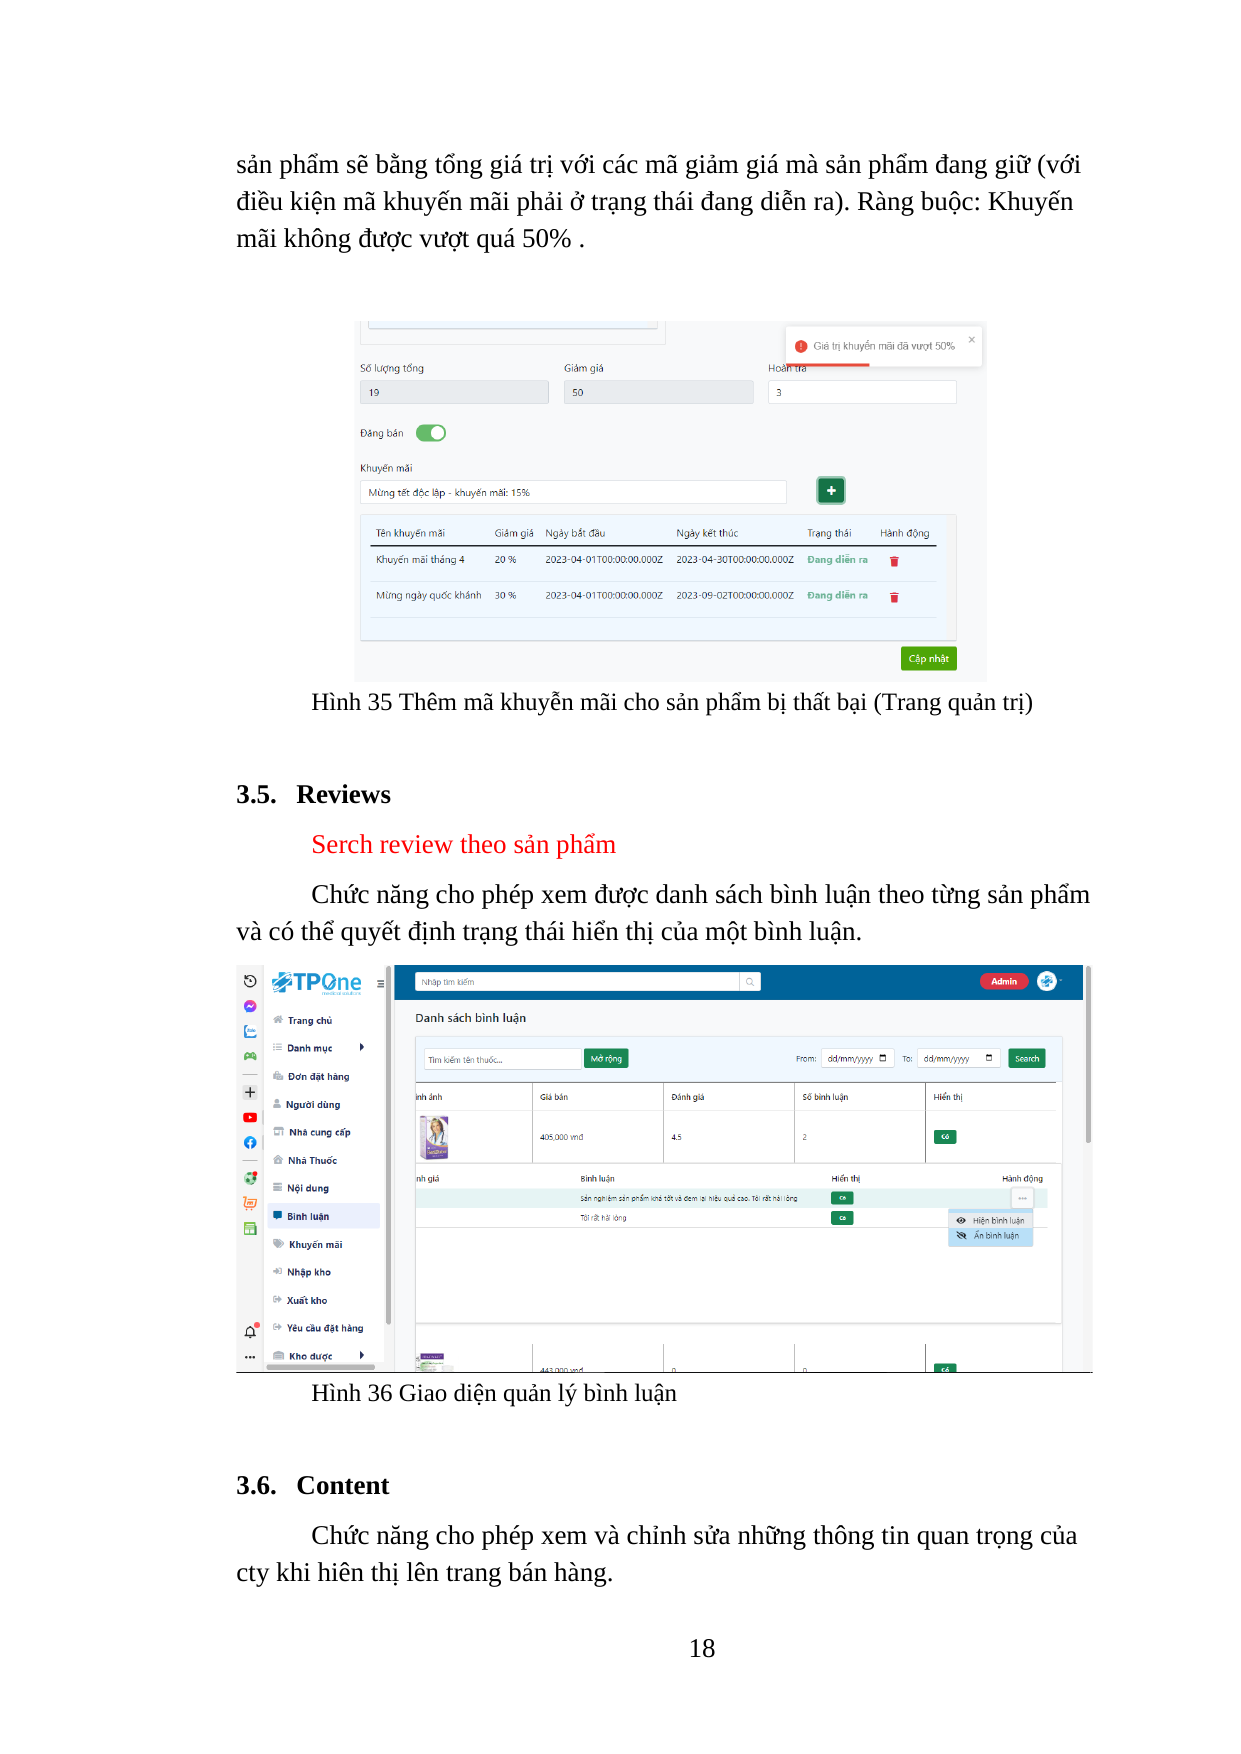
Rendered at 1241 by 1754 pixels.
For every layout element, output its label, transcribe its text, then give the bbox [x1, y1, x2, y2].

subtitle Content [236, 1469, 1092, 1500]
text Chức năng cho phép xem được danh sách bình luận theo từng sản phẩm và có thể quyết định trạng thái hiển thị của một bình luận. [236, 878, 1092, 946]
subtitle Reviews [236, 778, 1092, 809]
text Chức năng cho phép xem và chỉnh sửa những thông tin quan trọng của cty khi hiên thị lên trang bán hàng. [236, 1519, 1092, 1587]
text Serch review theo sản phẩm [236, 828, 1092, 859]
picture [354, 321, 987, 682]
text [236, 148, 1092, 253]
picture [236, 965, 1093, 1373]
